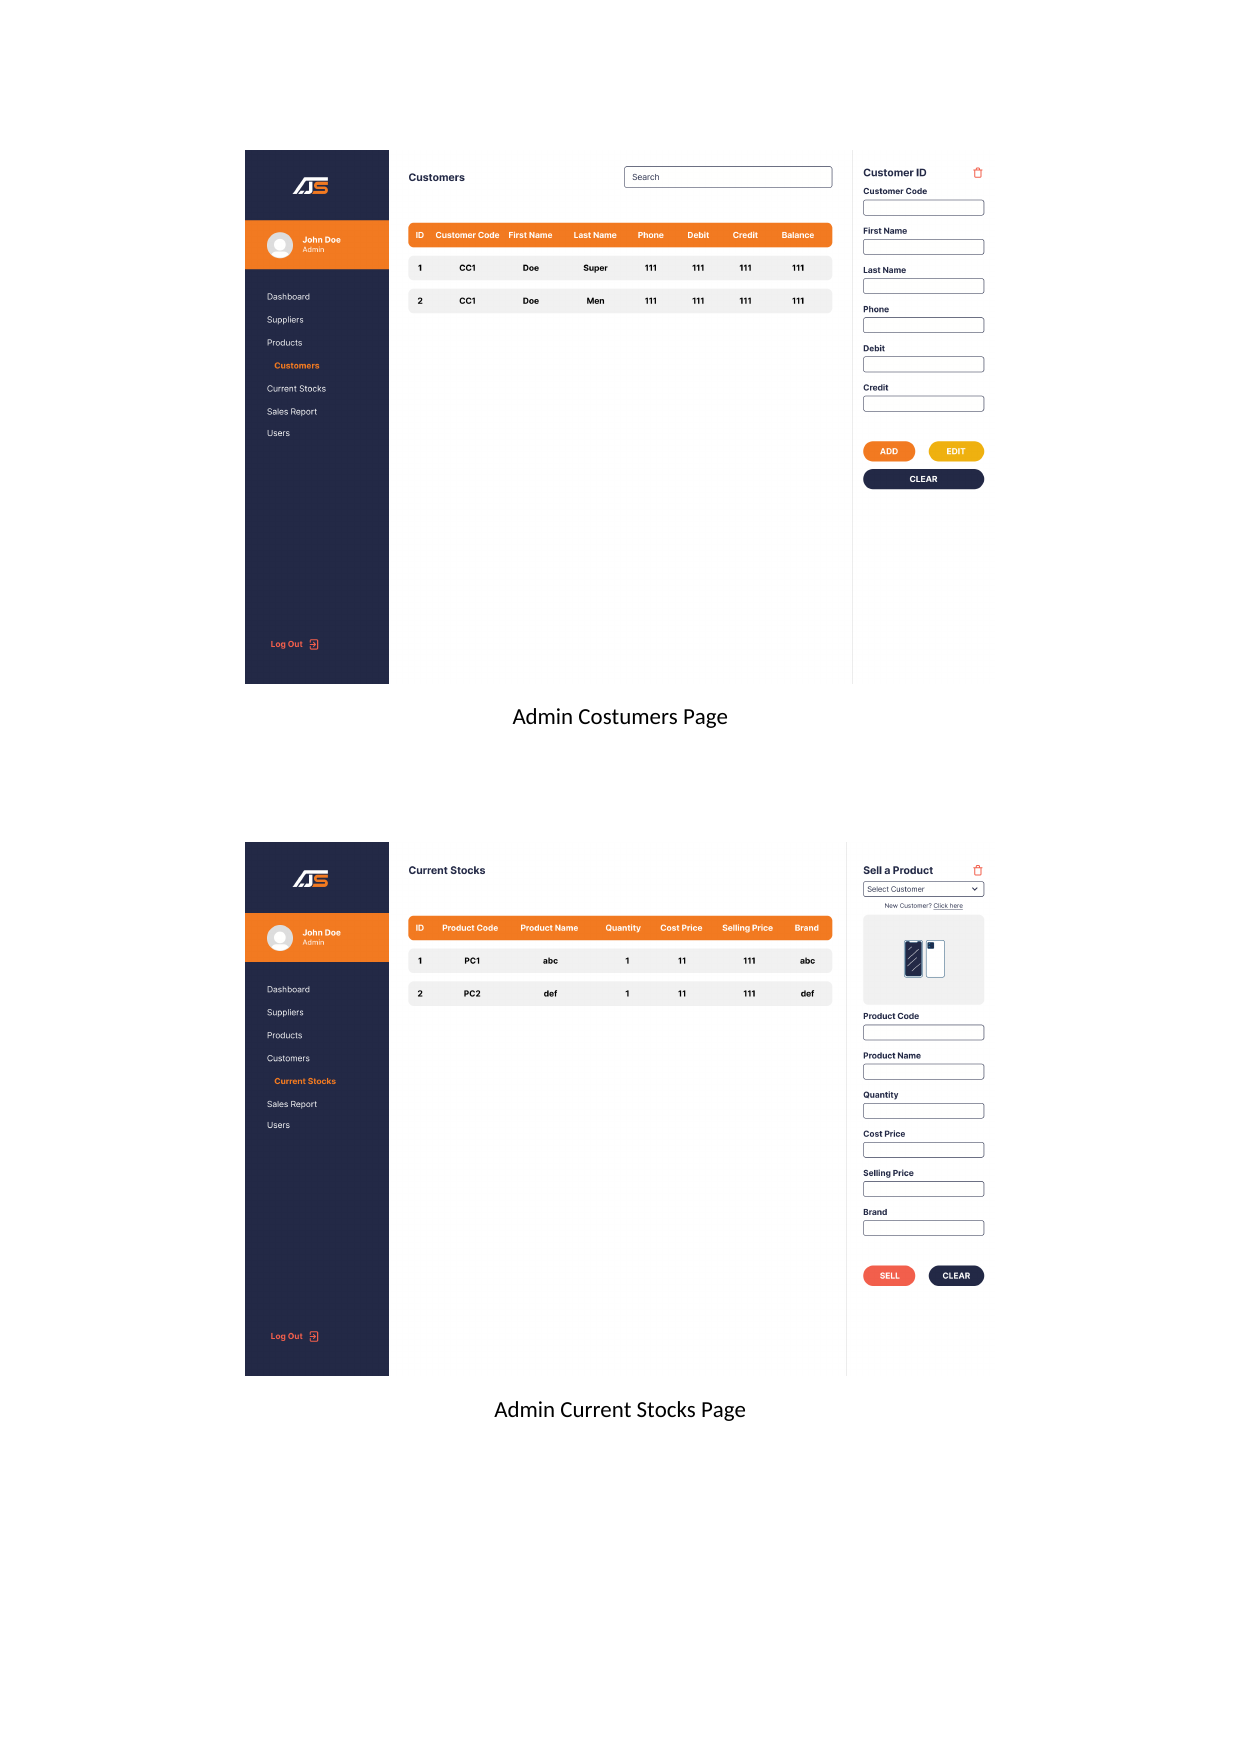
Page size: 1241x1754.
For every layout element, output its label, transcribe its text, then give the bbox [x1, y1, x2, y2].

text Admin Costumers Page [112, 702, 1128, 730]
text Admin Current Stocks Page [112, 1395, 1128, 1423]
picture [245, 842, 995, 1376]
picture [245, 150, 995, 684]
